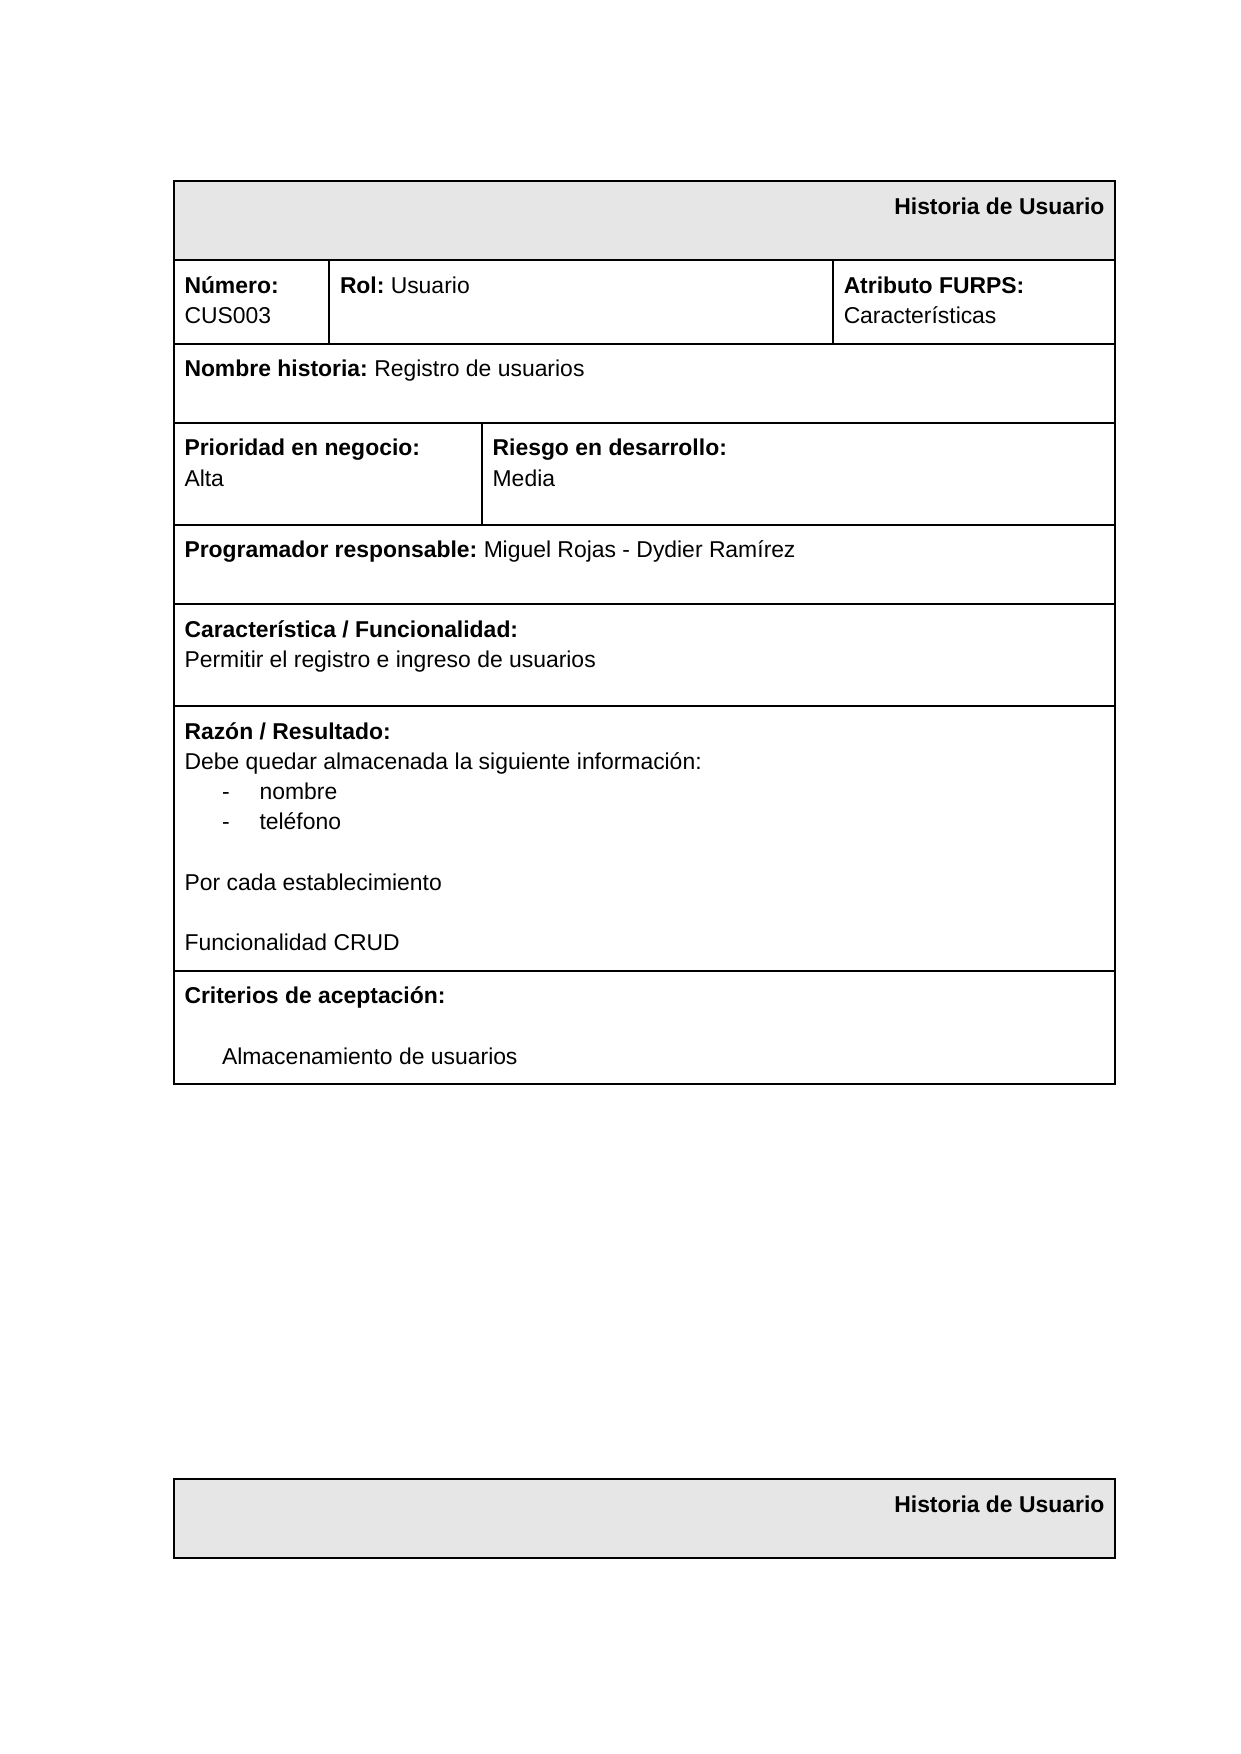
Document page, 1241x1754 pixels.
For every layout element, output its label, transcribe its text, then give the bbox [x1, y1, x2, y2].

table_cell Nombre historia: Registro de usuarios [175, 345, 1114, 422]
table_cell Riesgo en desarrollo: Media [483, 424, 1114, 524]
table_cell Programador responsable: Miguel Rojas - Dydier Ramírez [175, 526, 1114, 603]
table_cell Número: CUS003 [175, 261, 328, 343]
table_cell Razón / Resultado: Debe quedar almacenada la siguiente información: nombre teléfono Por cada establecimiento Funcionalidad CRUD [175, 707, 1114, 970]
table_header Historia de Usuario [175, 182, 1114, 259]
table_cell Característica / Funcionalidad: Permitir el registro e ingreso de usuarios [175, 605, 1114, 705]
table_cell Criterios de aceptación: Almacenamiento de usuarios [175, 972, 1114, 1083]
table_cell Rol: Usuario [330, 261, 832, 343]
table_header Historia de Usuario [175, 1480, 1114, 1557]
table_cell Prioridad en negocio: Alta [175, 424, 481, 524]
table_cell Atributo FURPS: Características [834, 261, 1114, 343]
